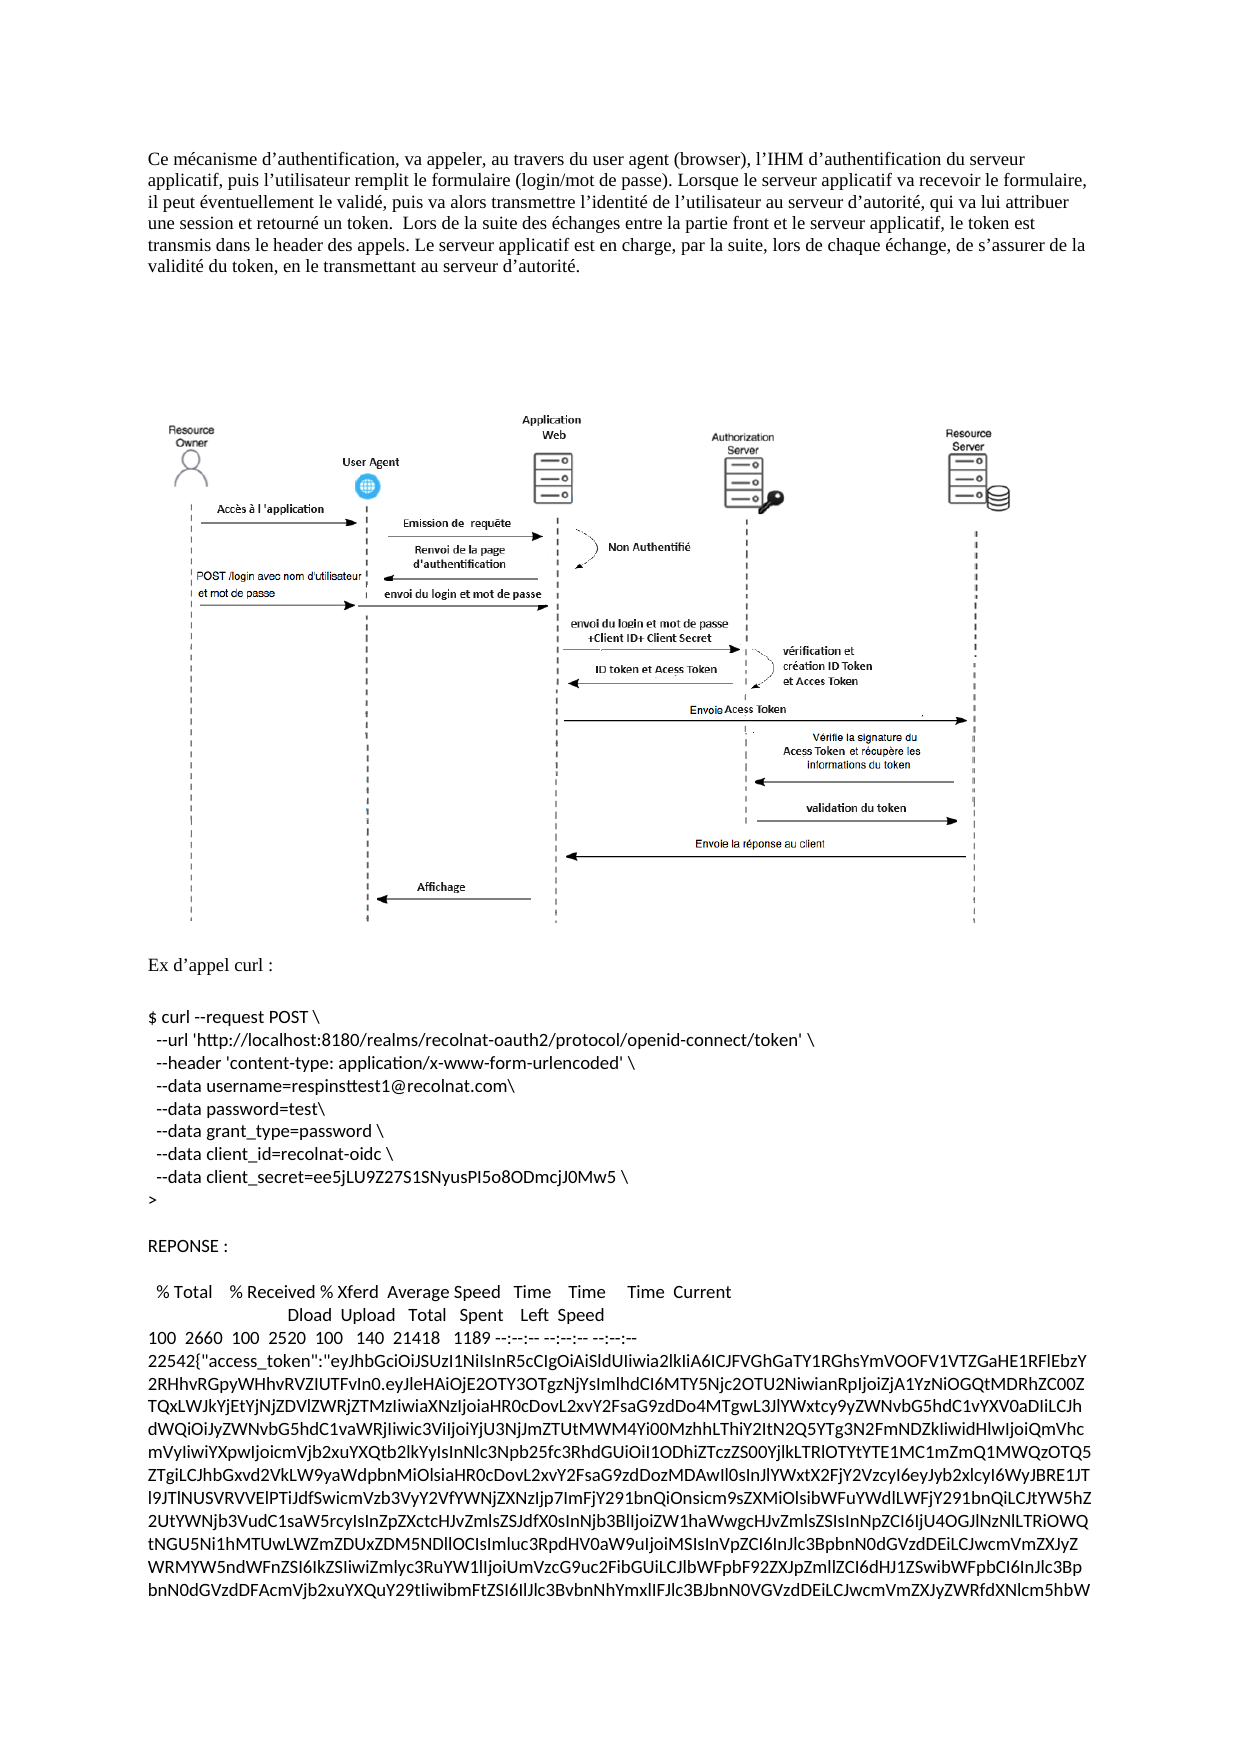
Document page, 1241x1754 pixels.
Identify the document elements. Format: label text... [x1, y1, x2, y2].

text $ curl --request POST \ [148, 1005, 1093, 1028]
text --data username=respinsttest1@recolnat.com\ [148, 1074, 1093, 1097]
text Ex d’appel curl : [148, 954, 1093, 976]
text --header 'content-type: application/x-www-form-urlencoded' \ [148, 1051, 1093, 1074]
text Dload Upload Total Spent Left Speed [148, 1303, 1093, 1326]
text REPONSE : [148, 1234, 1093, 1257]
text > [148, 1188, 1093, 1211]
text Ce mécanisme d’authentification, va appeler, au travers du user agent (browser), l’IHM d’authentification du serveur applicatif, puis l’utilisateur remplit le formulaire (login/mot de passe). Lorsque le serveur applicatif va recevoir le formulaire, il peut éventuellement le validé, puis va alors transmettre l’identité de l’utilisateur au serveur d’autorité, qui va lui attribuer une session et retourné un token. Lors de la suite des échanges entre la partie front et le serveur applicatif, le token est transmis dans le header des appels. Le serveur applicatif est en charge, par la suite, lors de chaque échange, de s’assurer de la validité du token, en le transmettant au serveur d’autorité. [148, 148, 1093, 277]
text --data grant_type=password \ [148, 1120, 1093, 1143]
picture [147, 407, 1019, 926]
text --data password=test\ [148, 1097, 1093, 1120]
text --data client_secret=ee5jLU9Z27S1SNyusPI5o8ODmcjJ0Mw5 \ [148, 1166, 1093, 1188]
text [148, 1326, 1093, 1601]
text % Total % Received % Xferd Average Speed Time Time Time Current [148, 1280, 1093, 1303]
text --url 'http://localhost:8180/realms/recolnat-oauth2/protocol/openid-connect/token' \ [148, 1028, 1093, 1051]
text --data client_id=recolnat-oidc \ [148, 1143, 1093, 1166]
